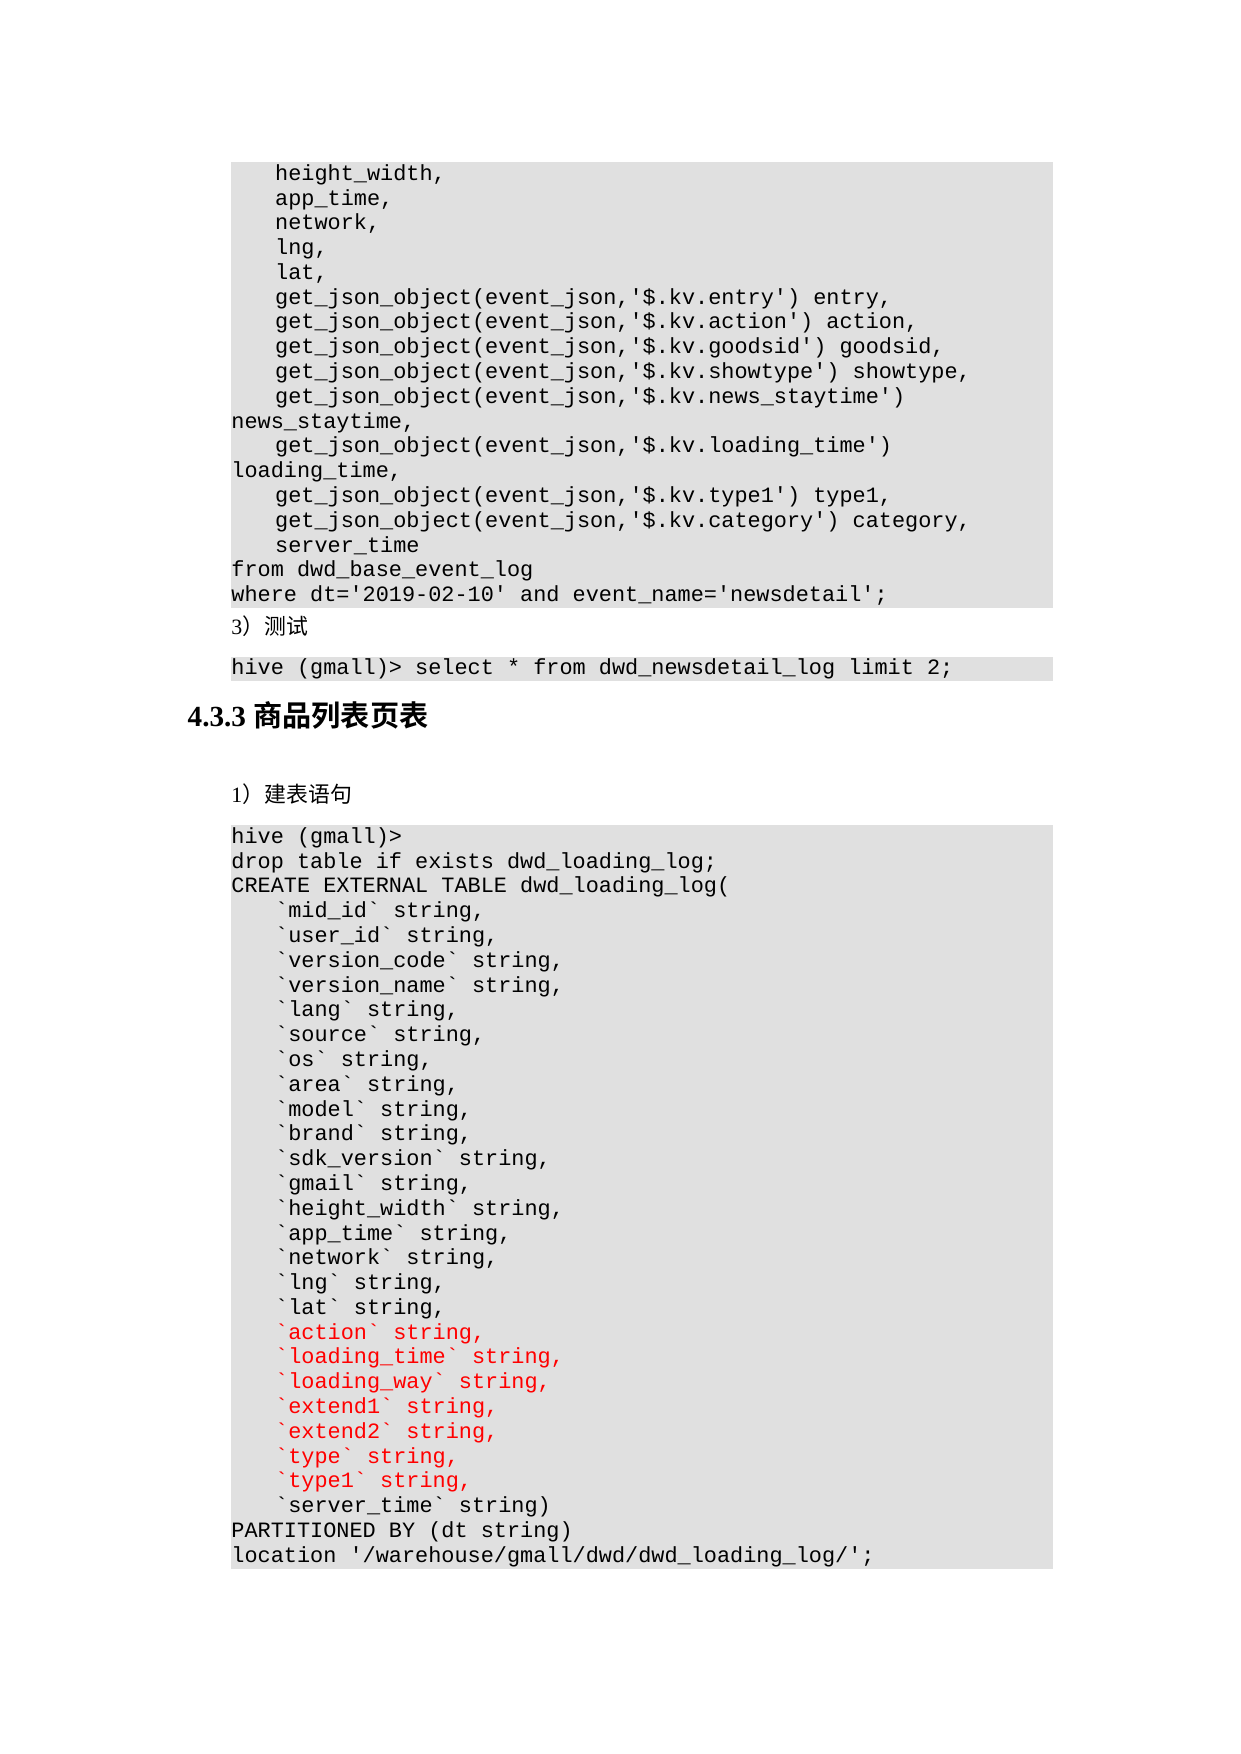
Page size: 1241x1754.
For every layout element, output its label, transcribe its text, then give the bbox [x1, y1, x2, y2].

text drop table if exists dwd_loading_log; [231, 850, 1053, 875]
text lat, [231, 261, 1053, 286]
text `network` string, [231, 1247, 1053, 1271]
text `lang` string, [231, 999, 1053, 1023]
text hive (gmall)> [231, 825, 1053, 850]
text get_json_object(event_json,'$.kv.category') category, [231, 509, 1053, 534]
text server_time [231, 534, 1053, 559]
text `brand` string, [231, 1123, 1053, 1147]
text `server_time` string) [231, 1494, 1053, 1519]
text from dwd_base_event_log [231, 559, 1053, 583]
text app_time, [231, 187, 1053, 212]
text `lat` string, [231, 1296, 1053, 1321]
text hive (gmall)> select * from dwd_newsdetail_log limit 2; [231, 657, 1053, 681]
text get_json_object(event_json,'$.kv.loading_time') loading_time, [231, 435, 1053, 484]
text `type` string, [231, 1445, 1053, 1470]
text `lng` string, [231, 1271, 1053, 1296]
text `extend1` string, [231, 1395, 1053, 1420]
text `extend2` string, [231, 1420, 1053, 1445]
text `loading_way` string, [231, 1371, 1053, 1395]
text 1）建表语句 [187, 777, 1053, 809]
text `version_name` string, [231, 974, 1053, 999]
text `height_width` string, [231, 1197, 1053, 1222]
text get_json_object(event_json,'$.kv.action') action, [231, 311, 1053, 336]
text `os` string, [231, 1048, 1053, 1073]
text location '/warehouse/gmall/dwd/dwd_loading_log/'; [231, 1544, 1053, 1569]
text network, [231, 212, 1053, 236]
subtitle 4.3.3 商品列表页表 [187, 681, 1053, 746]
text CREATE EXTERNAL TABLE dwd_loading_log( [231, 875, 1053, 899]
text get_json_object(event_json,'$.kv.news_staytime') news_staytime, [231, 385, 1053, 435]
text where dt='2019-02-10' and event_name='newsdetail'; [231, 583, 1053, 608]
text get_json_object(event_json,'$.kv.type1') type1, [231, 484, 1053, 509]
text height_width, [231, 162, 1053, 187]
text `gmail` string, [231, 1172, 1053, 1197]
text `model` string, [231, 1098, 1053, 1123]
text 3）测试 [187, 608, 1053, 641]
text `source` string, [231, 1023, 1053, 1048]
text `sdk_version` string, [231, 1147, 1053, 1172]
text get_json_object(event_json,'$.kv.entry') entry, [231, 286, 1053, 311]
text `version_code` string, [231, 949, 1053, 974]
text `mid_id` string, [231, 899, 1053, 924]
text `user_id` string, [231, 924, 1053, 949]
text `loading_time` string, [231, 1346, 1053, 1371]
text get_json_object(event_json,'$.kv.goodsid') goodsid, [231, 336, 1053, 360]
text `action` string, [231, 1321, 1053, 1346]
text lng, [231, 236, 1053, 261]
text `app_time` string, [231, 1222, 1053, 1247]
text PARTITIONED BY (dt string) [231, 1519, 1053, 1544]
text `type1` string, [231, 1470, 1053, 1494]
text `area` string, [231, 1073, 1053, 1098]
text get_json_object(event_json,'$.kv.showtype') showtype, [231, 360, 1053, 385]
